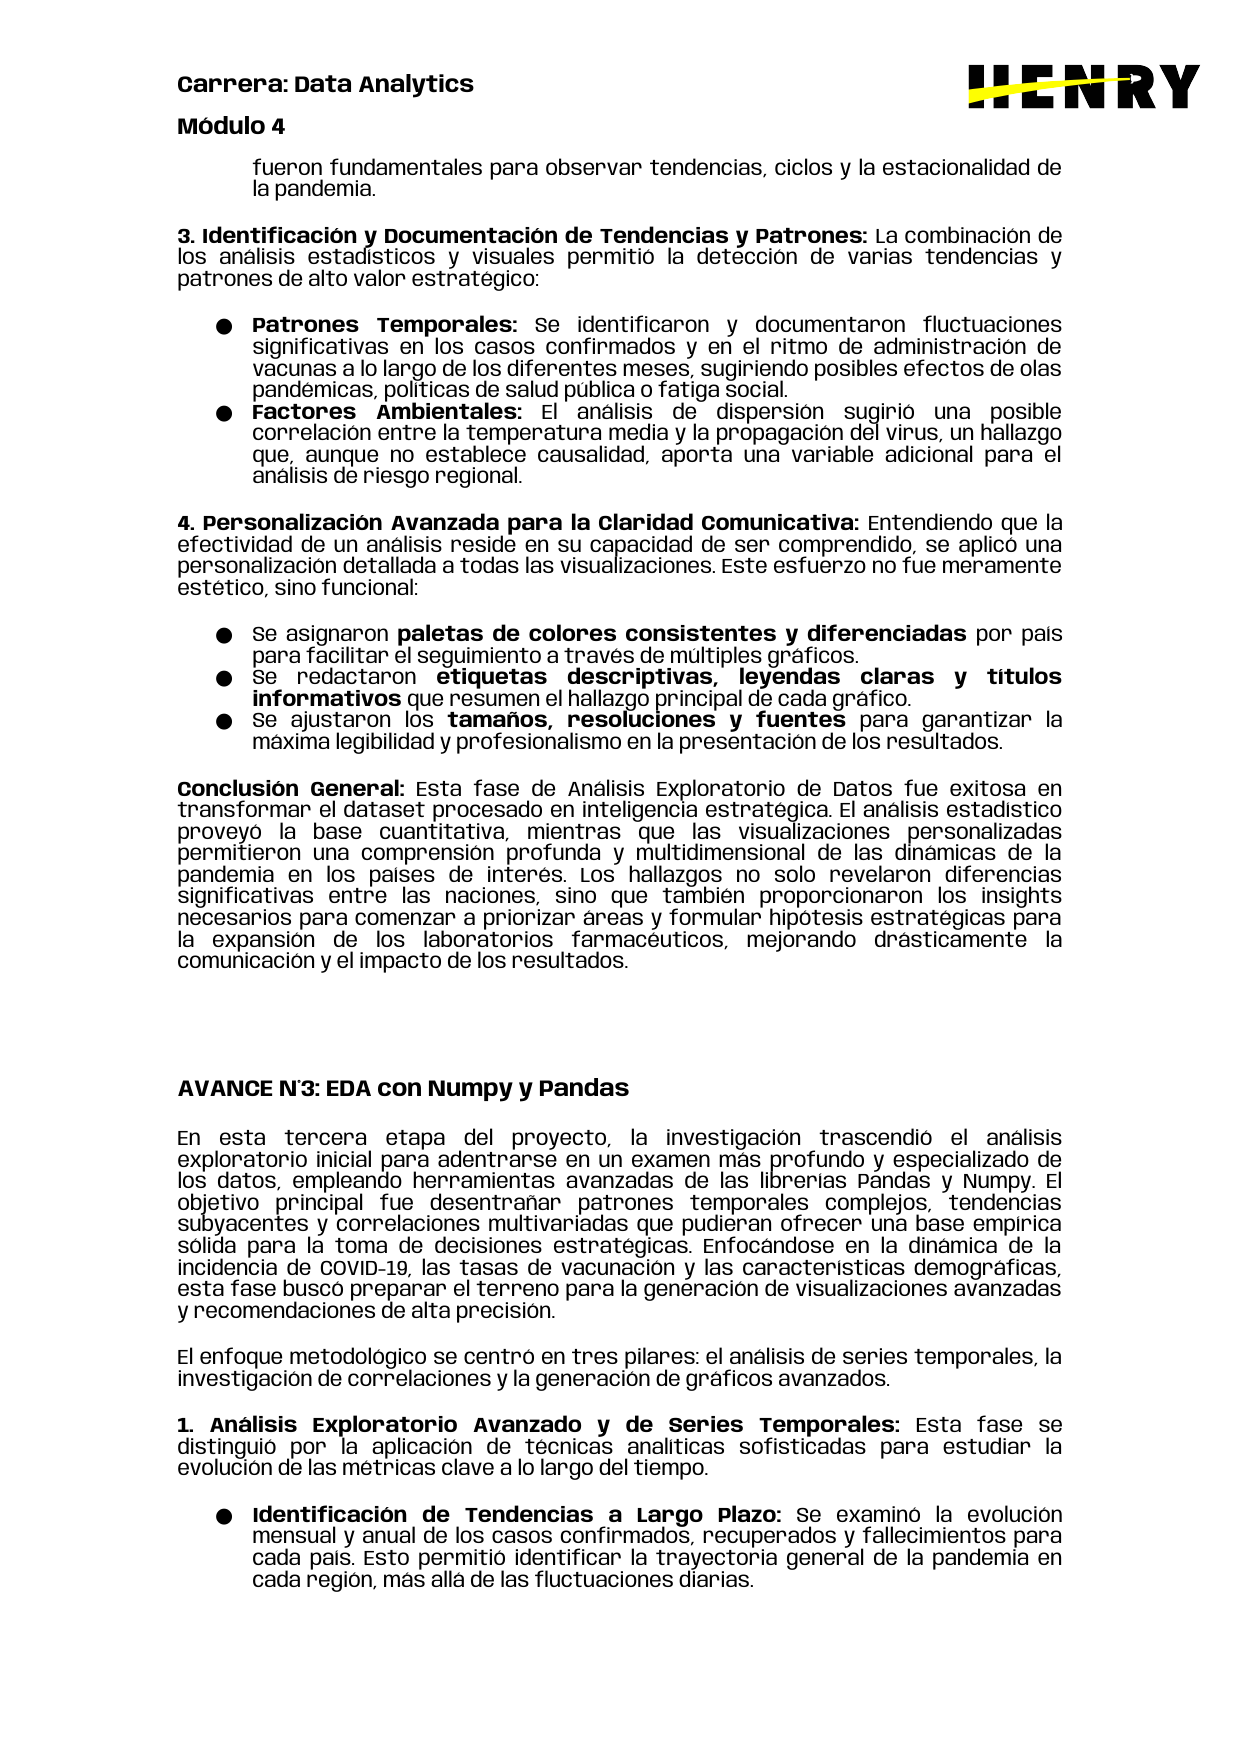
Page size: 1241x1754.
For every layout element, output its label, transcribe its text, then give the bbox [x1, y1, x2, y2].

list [215, 158, 1063, 202]
text 1. Análisis Exploratorio Avanzado y de Series Temporales: Esta fase se distinguió por la aplicación de técnicas analíticas sofisticadas para estudiar la evolución de las métricas clave a lo largo del tiempo. [177, 1416, 1063, 1481]
list Se ajustaron los tamaños, resoluciones y fuentes para garantizar la máxima legibilidad y profesionalismo en la presentación de los resultados. [215, 711, 1063, 754]
text En esta tercera etapa del proyecto, la investigación trascendió el análisis exploratorio inicial para adentrarse en un examen más profundo y especializado de los datos, empleando herramientas avanzadas de las librerías Pandas y Numpy. El objetivo principal fue desentrañar patrones temporales complejos, tendencias subyacentes y correlaciones multivariadas que pudieran ofrecer una base empírica sólida para la toma de decisiones estratégicas. Enfocándose en la dinámica de la incidencia de COVID-19, las tasas de vacunación y las características demográficas, esta fase buscó preparar el terreno para la generación de visualizaciones avanzadas y recomendaciones de alta precisión. [177, 1129, 1063, 1323]
list Se asignaron paletas de colores consistentes y diferenciadas por país para facilitar el seguimiento a través de múltiples gráficos. [215, 625, 1063, 668]
text 4. Personalización Avanzada para la Claridad Comunicativa: Entendiendo que la efectividad de un análisis reside en su capacidad de ser comprendido, se aplicó una personalización detallada a todas las visualizaciones. Este esfuerzo no fue meramente estético, sino funcional: [177, 514, 1063, 600]
text 3. Identificación y Documentación de Tendencias y Patrones: La combinación de los análisis estadísticos y visuales permitió la detección de varias tendencias y patrones de alto valor estratégico: [177, 227, 1063, 291]
text El enfoque metodológico se centró en tres pilares: el análisis de series temporales, la investigación de correlaciones y la generación de gráficos avanzados. [177, 1348, 1063, 1391]
list Identificación de Tendencias a Largo Plazo: Se examinó la evolución mensual y anual de los casos confirmados, recuperados y fallecimientos para cada país. Esto permitió identificar la trayectoria general de la pandemia en cada región, más allá de las fluctuaciones diarias. [215, 1506, 1063, 1592]
list Patrones Temporales: Se identificaron y documentaron fluctuaciones significativas en los casos confirmados y en el ritmo de administración de vacunas a lo largo de los diferentes meses, sugiriendo posibles efectos de olas pandémicas, políticas de salud pública o fatiga social. [215, 316, 1063, 403]
list Factores Ambientales: El análisis de dispersión sugirió una posible correlación entre la temperatura media y la propagación del virus, un hallazgo que, aunque no establece causalidad, aporta una variable adicional para el análisis de riesgo regional. [215, 403, 1063, 489]
subtitle AVANCE N°3: EDA con Numpy y Pandas [177, 1078, 1063, 1102]
text Conclusión General: Esta fase de Análisis Exploratorio de Datos fue exitosa en transformar el dataset procesado en inteligencia estratégica. El análisis estadístico proveyó la base cuantitativa, mientras que las visualizaciones personalizadas permitieron una comprensión profunda y multidimensional de las dinámicas de la pandemia en los países de interés. Los hallazgos no solo revelaron diferencias significativas entre las naciones, sino que también proporcionaron los insights necesarios para comenzar a priorizar áreas y formular hipótesis estratégicas para la expansión de los laboratorios farmacéuticos, mejorando drásticamente la comunicación y el impacto de los resultados. [177, 779, 1063, 973]
list Se redactaron etiquetas descriptivas, leyendas claras y títulos informativos que resumen el hallazgo principal de cada gráfico. [215, 668, 1063, 711]
picture [949, 30, 1232, 140]
